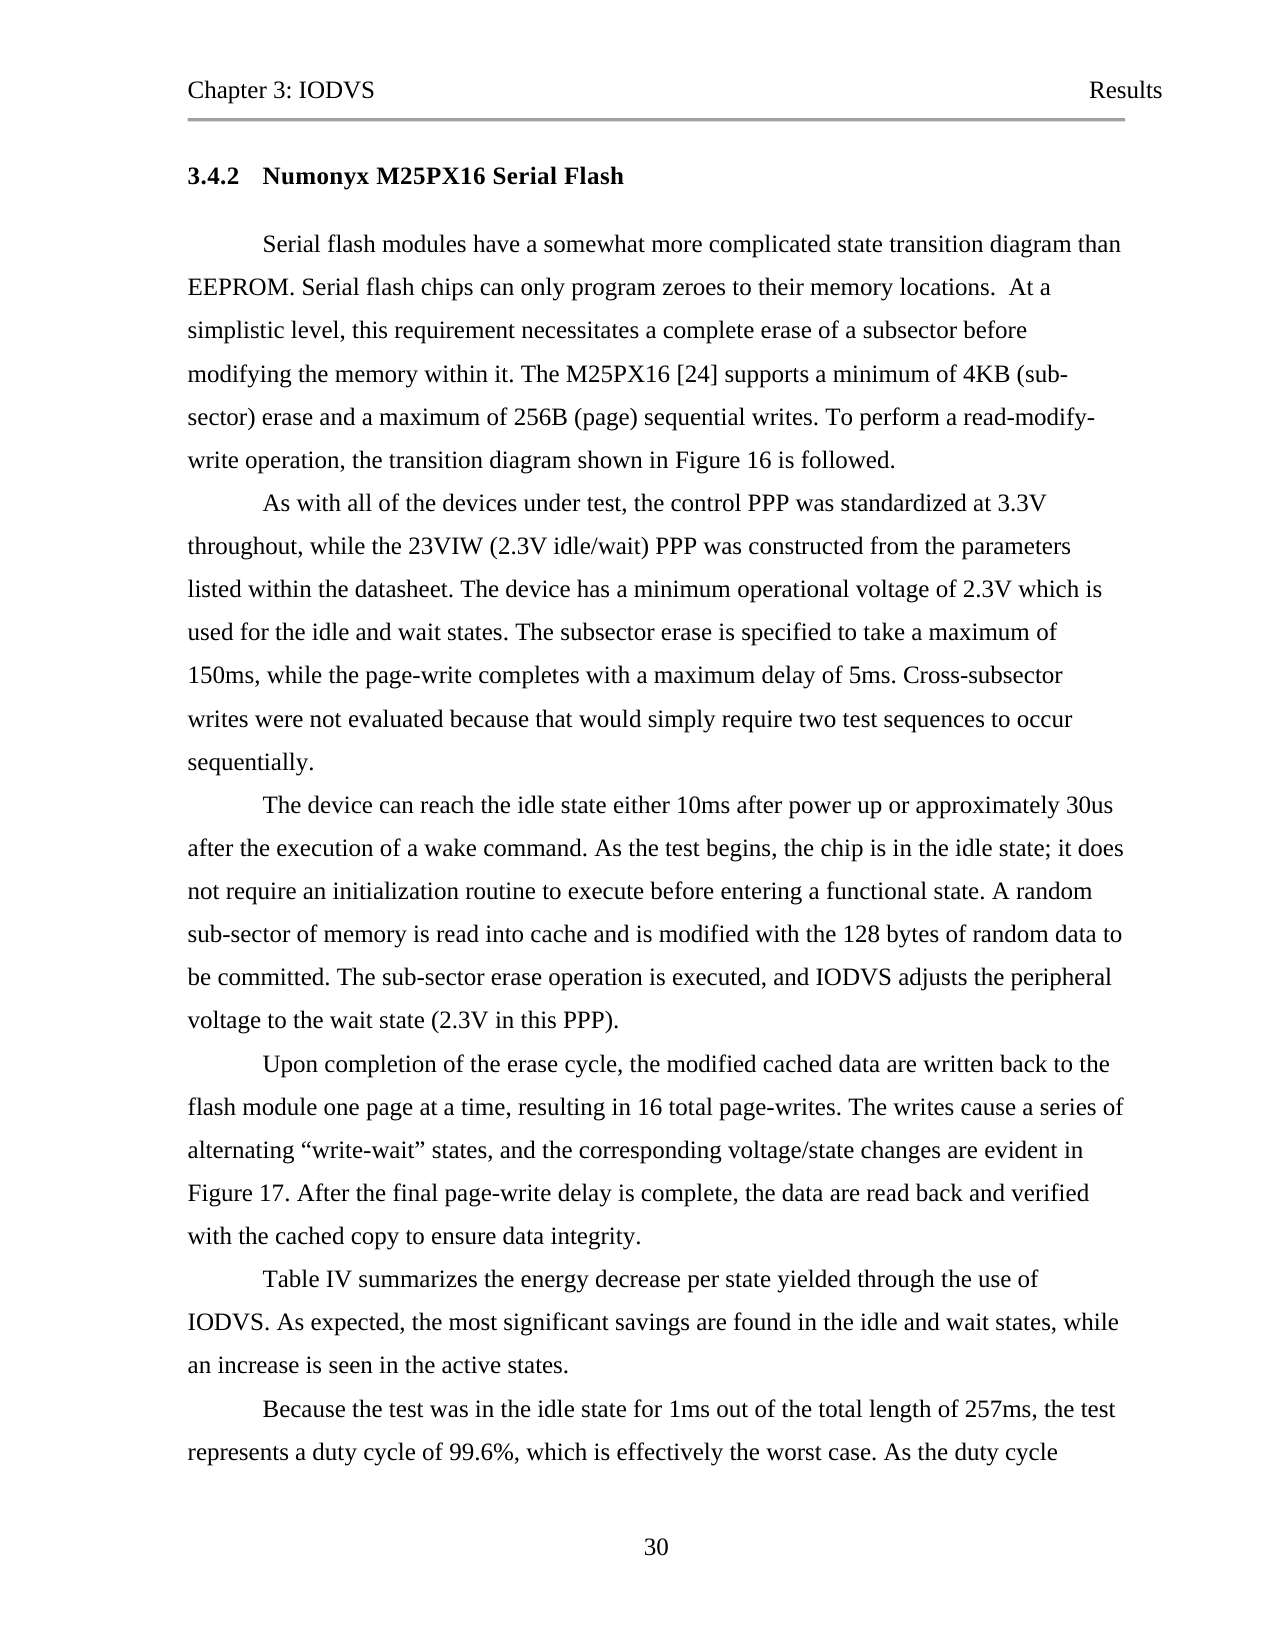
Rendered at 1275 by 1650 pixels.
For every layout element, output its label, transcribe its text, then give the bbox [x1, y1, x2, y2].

text As with all of the devices under test, the control PPP was standardized at 3.3V throughout, while the 23VIW (2.3V idle/wait) PPP was constructed from the parameters listed within the datasheet. The device has a minimum operational voltage of 2.3V which is used for the idle and wait states. The subsector erase is specified to take a maximum of 150ms, while the page-write completes with a maximum delay of 5ms. Cross-subsector writes were not evaluated because that would simply require two test sequences to occur sequentially. [187, 488, 1125, 776]
subtitle Numonyx M25PX16 Serial Flash [187, 161, 1125, 190]
text Upon completion of the erase cycle, the modified cached data are written back to the flash module one page at a time, resulting in 16 total page-writes. The writes cause a series of alternating “write-wait” states, and the corresponding voltage/state changes are evident in Figure 17. After the final page-write delay is complete, the data are read back and verified with the cached copy to ensure data integrity. [187, 1049, 1125, 1250]
text Serial flash modules have a somewhat more complicated state transition diagram than EEPROM. Serial flash chips can only program zeroes to their memory locations. At a simplistic level, this requirement necessitates a complete erase of a subsector before modifying the memory within it. The M25PX16 supports a minimum of 4KB (sub-sector) erase and a maximum of 256B (page) sequential writes. To perform a read-modify-write operation, the transition diagram shown in Figure 16 is followed. [187, 229, 1125, 474]
text Table IV summarizes the energy decrease per state yielded through the use of IODVS. As expected, the most significant savings are found in the idle and wait states, while an increase is seen in the active states. [187, 1264, 1125, 1379]
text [187, 1394, 1125, 1466]
text The device can reach the idle state either 10ms after power up or approximately 30us after the execution of a wake command. As the test begins, the chip is in the idle state; it does not require an initialization routine to execute before entering a functional state. A random sub-sector of memory is read into cache and is modified with the 128 bytes of random data to be committed. The sub-sector erase operation is executed, and IODVS adjusts the peripheral voltage to the wait state (2.3V in this PPP). [187, 790, 1125, 1034]
